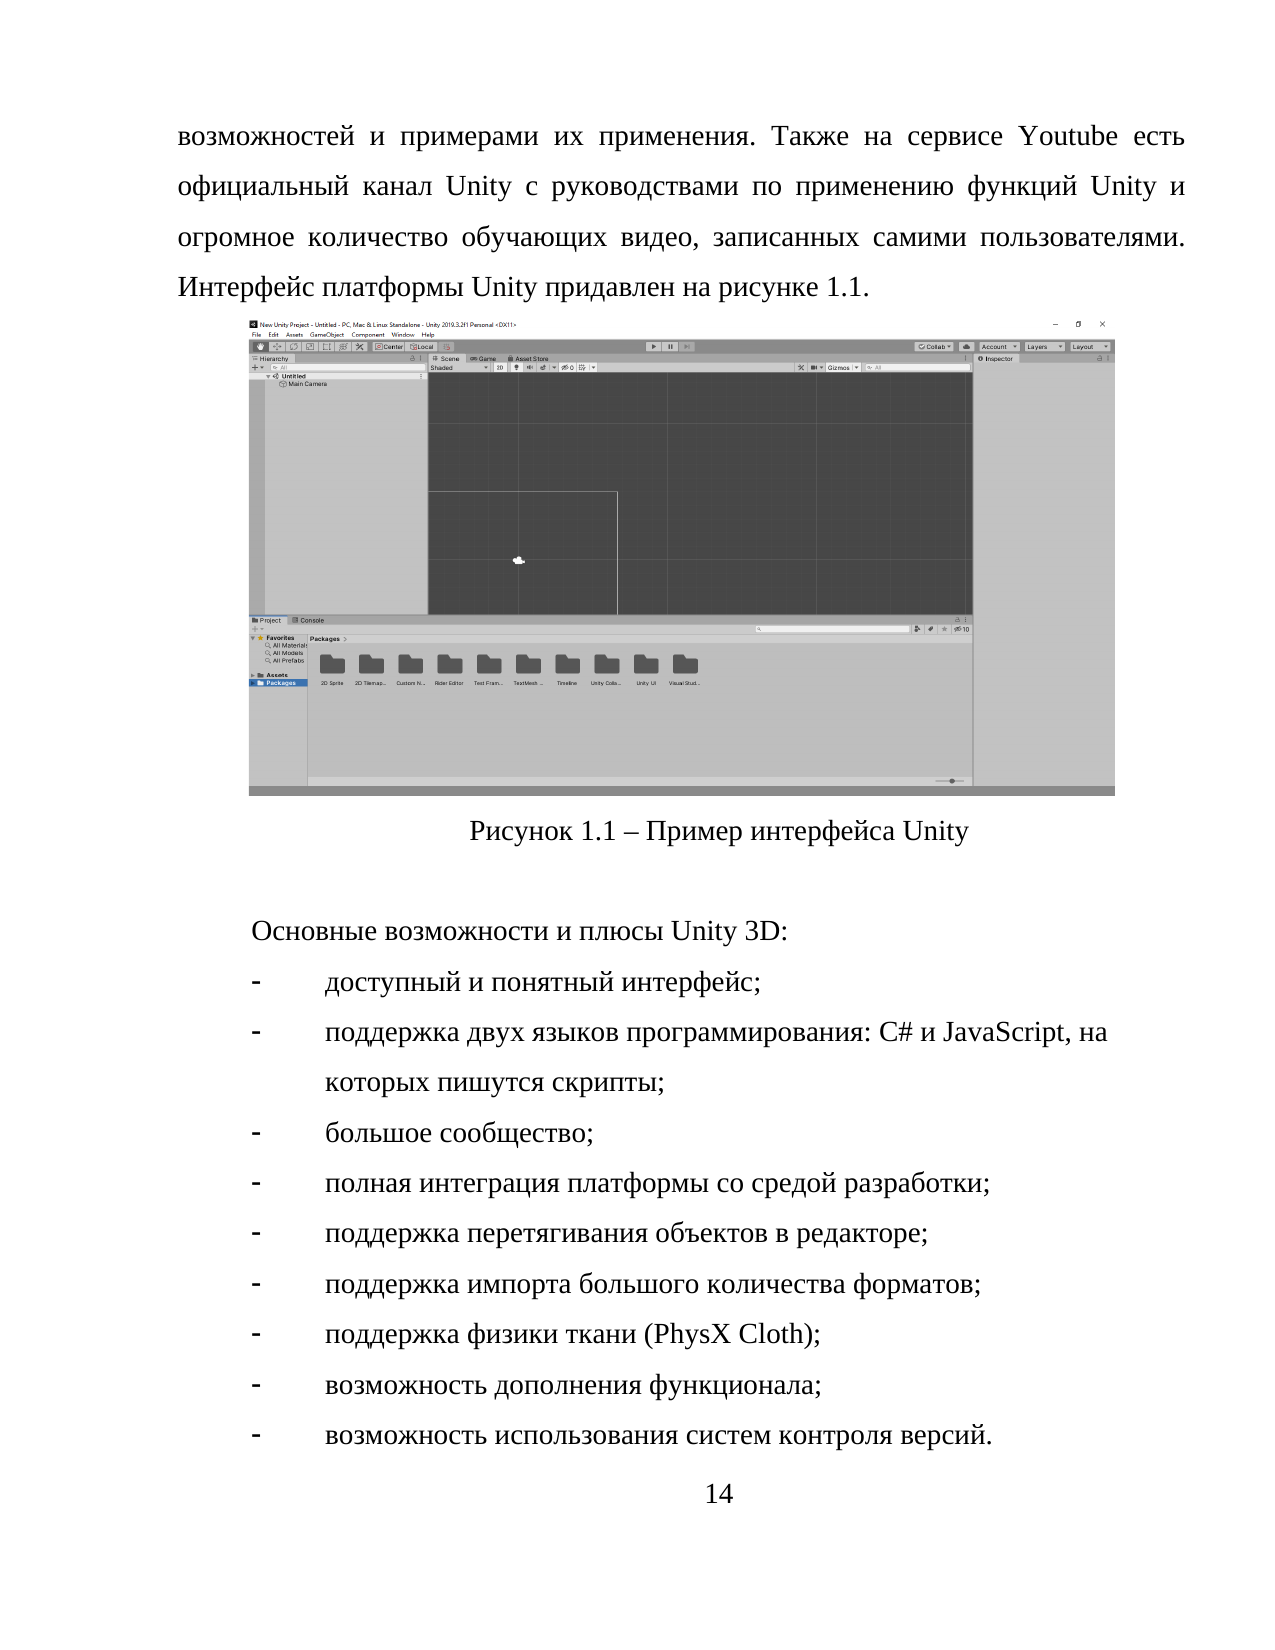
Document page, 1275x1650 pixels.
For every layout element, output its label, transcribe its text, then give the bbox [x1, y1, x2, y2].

list поддержка перетягивания объектов в редакторе; [177, 1216, 1186, 1249]
list возможность использования систем контроля версий. [177, 1417, 1186, 1451]
list Основные возможности и плюсы Unity 3D: [177, 913, 1186, 947]
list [177, 118, 1186, 303]
list возможность дополнения функционала; [177, 1367, 1186, 1401]
list поддержка импорта большого количества форматов; [177, 1266, 1186, 1300]
list поддержка двух языков программирования: C# и JavaScript, на которых пишутся скрипты; [177, 1014, 1186, 1098]
list поддержка физики ткани (PhysX Cloth); [177, 1316, 1186, 1350]
list доступный и понятный интерфейс; [177, 964, 1186, 997]
picture [248, 319, 1115, 796]
list большое сообщество; [177, 1115, 1186, 1148]
list Рисунок 1.1 – Пример интерфейса Unity [252, 813, 1186, 846]
list полная интеграция платформы со средой разработки; [177, 1165, 1186, 1199]
